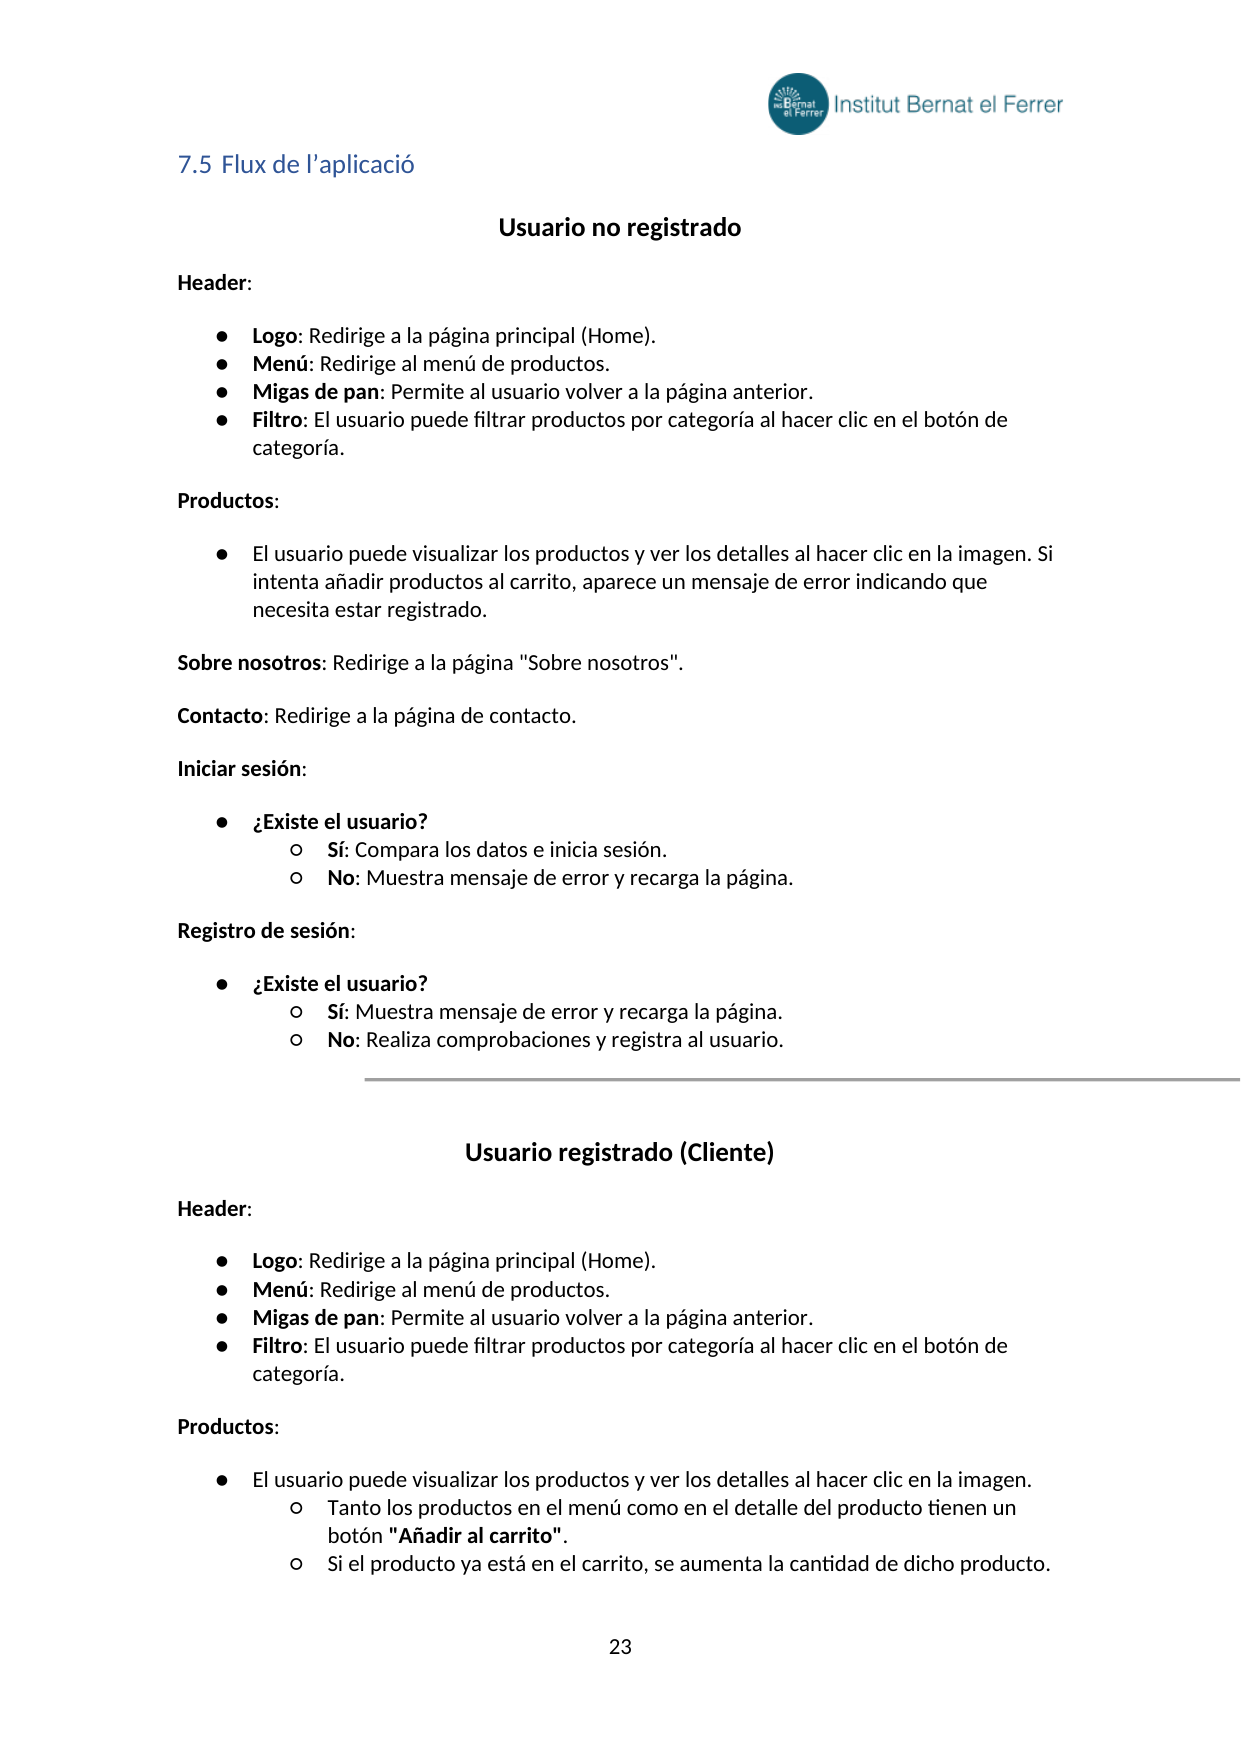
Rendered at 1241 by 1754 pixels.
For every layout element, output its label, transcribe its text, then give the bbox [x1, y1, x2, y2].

list No: Muestra mensaje de error y recarga la página. [290, 863, 1063, 891]
list Sí: Compara los datos e inicia sesión. [290, 835, 1063, 863]
list Sí: Muestra mensaje de error y recarga la página. [290, 997, 1063, 1025]
list El usuario puede visualizar los productos y ver los detalles al hacer clic en la imagen. Si intenta añadir productos al carrito, aparece un mensaje de error indicando que necesita estar registrado. [215, 539, 1063, 623]
list Menú: Redirige al menú de productos. [215, 1275, 1063, 1303]
text Productos: [177, 486, 1063, 514]
list Migas de pan: Permite al usuario volver a la página anterior. [215, 1303, 1063, 1331]
subtitle Flux de l’aplicació [178, 148, 1063, 181]
text Productos: [177, 1412, 1063, 1440]
list Logo: Redirige a la página principal (Home). [215, 1247, 1063, 1275]
text Contacto: Redirige a la página de contacto. [177, 701, 1063, 729]
list Filtro: El usuario puede filtrar productos por categoría al hacer clic en el botón de categoría. [215, 1331, 1063, 1387]
text Sobre nosotros: Redirige a la página "Sobre nosotros". [177, 648, 1063, 676]
list ¿Existe el usuario? [215, 969, 1063, 997]
subtitle Usuario registrado (Cliente) [177, 1136, 1063, 1169]
picture [768, 73, 1064, 135]
text Header: [177, 268, 1063, 296]
list Migas de pan: Permite al usuario volver a la página anterior. [215, 377, 1063, 405]
list Filtro: El usuario puede filtrar productos por categoría al hacer clic en el botón de categoría. [215, 405, 1063, 461]
list Menú: Redirige al menú de productos. [215, 349, 1063, 377]
list ¿Existe el usuario? [215, 807, 1063, 835]
text Registro de sesión: [177, 916, 1063, 944]
list Tanto los productos en el menú como en el detalle del producto tienen un botón "Añadir al carrito". [290, 1493, 1063, 1549]
list Si el producto ya está en el carrito, se aumenta la cantidad de dicho producto. [290, 1549, 1063, 1577]
list El usuario puede visualizar los productos y ver los detalles al hacer clic en la imagen. [215, 1465, 1063, 1493]
list No: Realiza comprobaciones y registra al usuario. [290, 1025, 1063, 1053]
list Logo: Redirige a la página principal (Home). [215, 321, 1063, 349]
text Header: [177, 1194, 1063, 1222]
text Iniciar sesión: [177, 754, 1063, 782]
subtitle Usuario no registrado [177, 210, 1063, 243]
